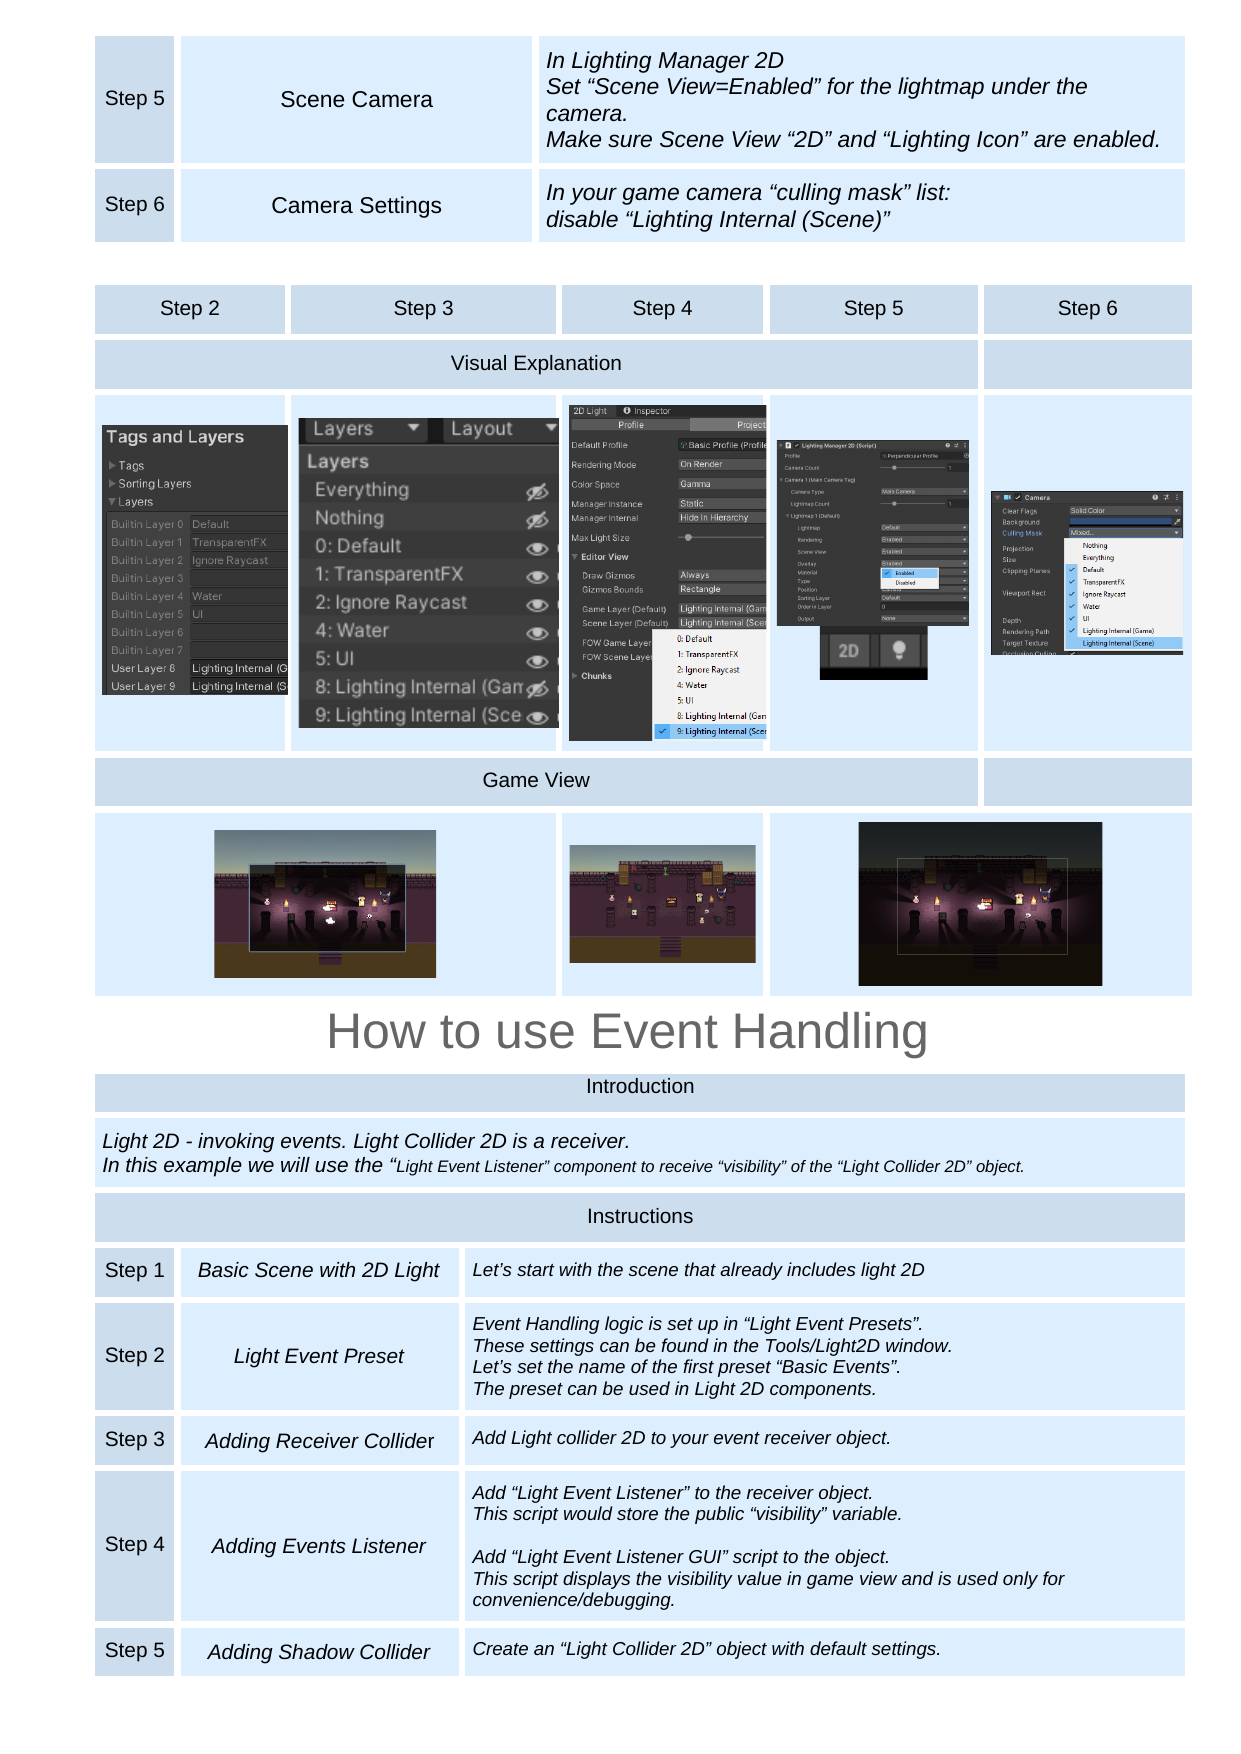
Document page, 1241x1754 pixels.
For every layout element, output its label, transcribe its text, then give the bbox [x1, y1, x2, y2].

table_cell [291, 395, 556, 751]
table_cell Step 6 [95, 169, 174, 242]
table_header Introduction [95, 1074, 1185, 1112]
table_cell [95, 813, 556, 996]
table_cell Light Event Preset [181, 1303, 459, 1410]
table_cell Step 3 [95, 1416, 174, 1465]
table_header Step 3 [291, 285, 556, 334]
picture [214, 830, 437, 978]
table_cell Add “Light Event Listener” to the receiver object. This script would store the public “visibility” variable. Add “Light Event Listener GUI” script to the object. This script displays the visibility value in game view and is used only for convenience/debugging. [465, 1471, 1185, 1621]
table_header Step 5 [770, 285, 978, 334]
picture [569, 405, 767, 741]
table_cell Instructions [95, 1193, 1185, 1242]
picture [776, 440, 969, 680]
table_cell [770, 395, 978, 751]
table_cell Adding Events Listener [181, 1471, 459, 1621]
table_cell Add Light collider 2D to your event receiver object. [465, 1416, 1185, 1465]
table_cell [562, 813, 763, 996]
table_cell Step 2 [95, 1303, 174, 1410]
table_cell In your game camera “culling mask” list: disable “Lighting Internal (Scene)” [539, 169, 1185, 242]
table_cell In Lighting Manager 2D Set “Scene View=Enabled” for the lightmap under the camera. Make sure Scene View “2D” and “Lighting Icon” are enabled. [539, 36, 1185, 163]
picture [102, 425, 288, 695]
picture [858, 822, 1103, 986]
table_cell [984, 395, 1192, 751]
table_cell [984, 758, 1192, 806]
table_cell Step 4 [95, 1471, 174, 1621]
text How to use Event Handling [103, 1002, 1152, 1059]
table_header Step 4 [562, 285, 763, 334]
table_cell Step 1 [95, 1248, 174, 1297]
table_cell Game View [95, 758, 978, 806]
table_cell Camera Settings [181, 169, 532, 242]
table_cell Basic Scene with 2D Light [181, 1248, 459, 1297]
table_cell Create an “Light Collider 2D” object with default settings. [465, 1628, 1185, 1676]
table_cell Event Handling logic is set up in “Light Event Presets”. These settings can be found in the Tools/Light2D window. Let’s set the name of the first preset “Basic Events”. The preset can be used in Light 2D components. [465, 1303, 1185, 1410]
table_header Step 2 [95, 285, 285, 334]
table_cell Adding Shadow Collider [181, 1628, 459, 1676]
table_cell [95, 395, 285, 751]
table_cell Step 5 [95, 1628, 174, 1676]
table_cell [562, 395, 763, 751]
picture [569, 845, 756, 963]
table_cell Let’s start with the scene that already includes light 2D [465, 1248, 1185, 1297]
table_header Step 6 [984, 285, 1192, 334]
table_cell Step 5 [95, 36, 174, 163]
picture [298, 418, 559, 728]
table_cell Scene Camera [181, 36, 532, 163]
table_cell Light 2D - invoking events. Light Collider 2D is a receiver. In this example we will use the “Light Event Listener” component to receive “visibility” of the “Light Collider 2D” object. [95, 1118, 1185, 1187]
table_cell Visual Explanation [95, 340, 978, 389]
table_cell [770, 813, 1192, 996]
table_cell Adding Receiver Collider [181, 1416, 459, 1465]
table_cell [984, 340, 1192, 389]
picture [991, 491, 1184, 655]
